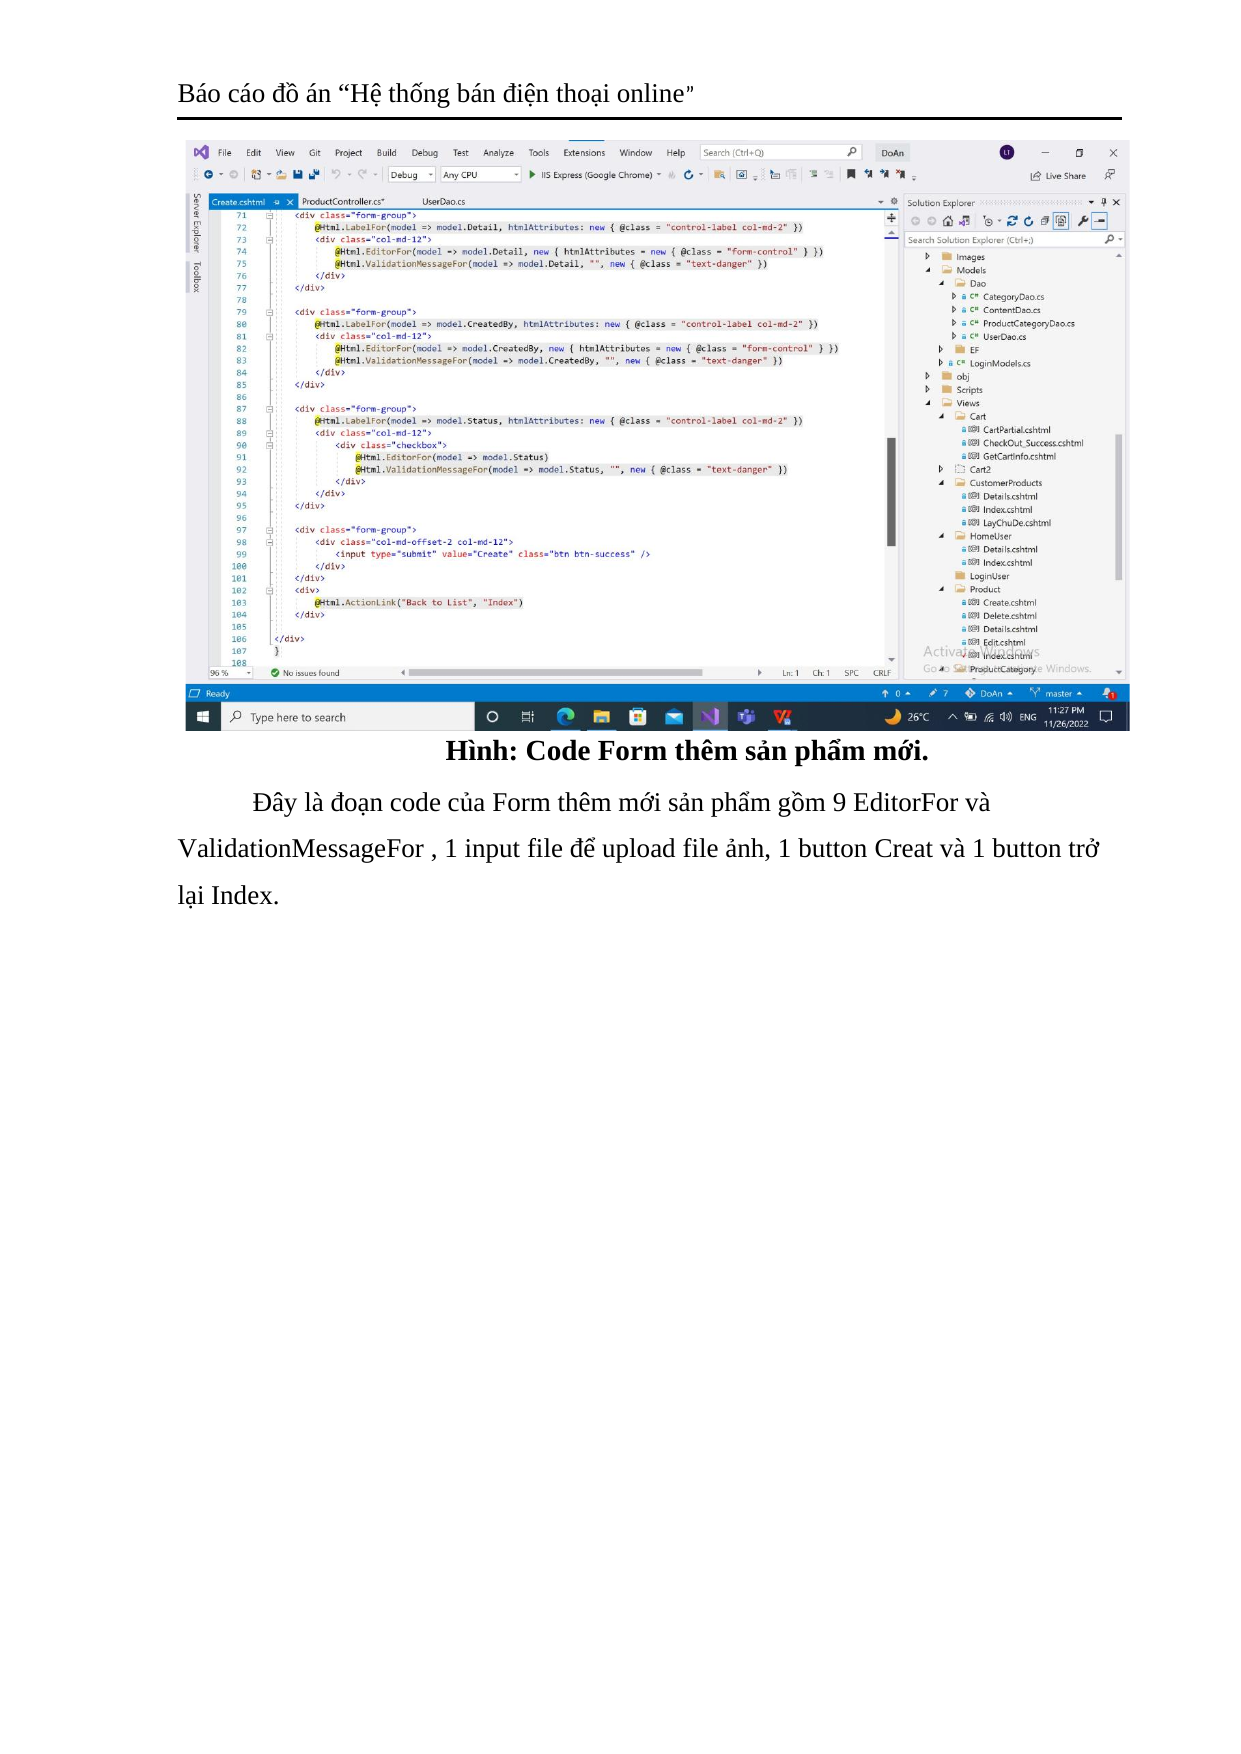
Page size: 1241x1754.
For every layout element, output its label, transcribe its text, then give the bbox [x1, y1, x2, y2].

picture [185, 140, 1130, 731]
list Hình: Code Form thêm sản phẩm mới. [252, 731, 1122, 767]
text Đây là đoạn code của Form thêm mới sản phẩm gồm 9 EditorFor và ValidationMessageFor , 1 input file để upload file ảnh, 1 button Creat và 1 button trở lại Index. [177, 786, 1122, 910]
